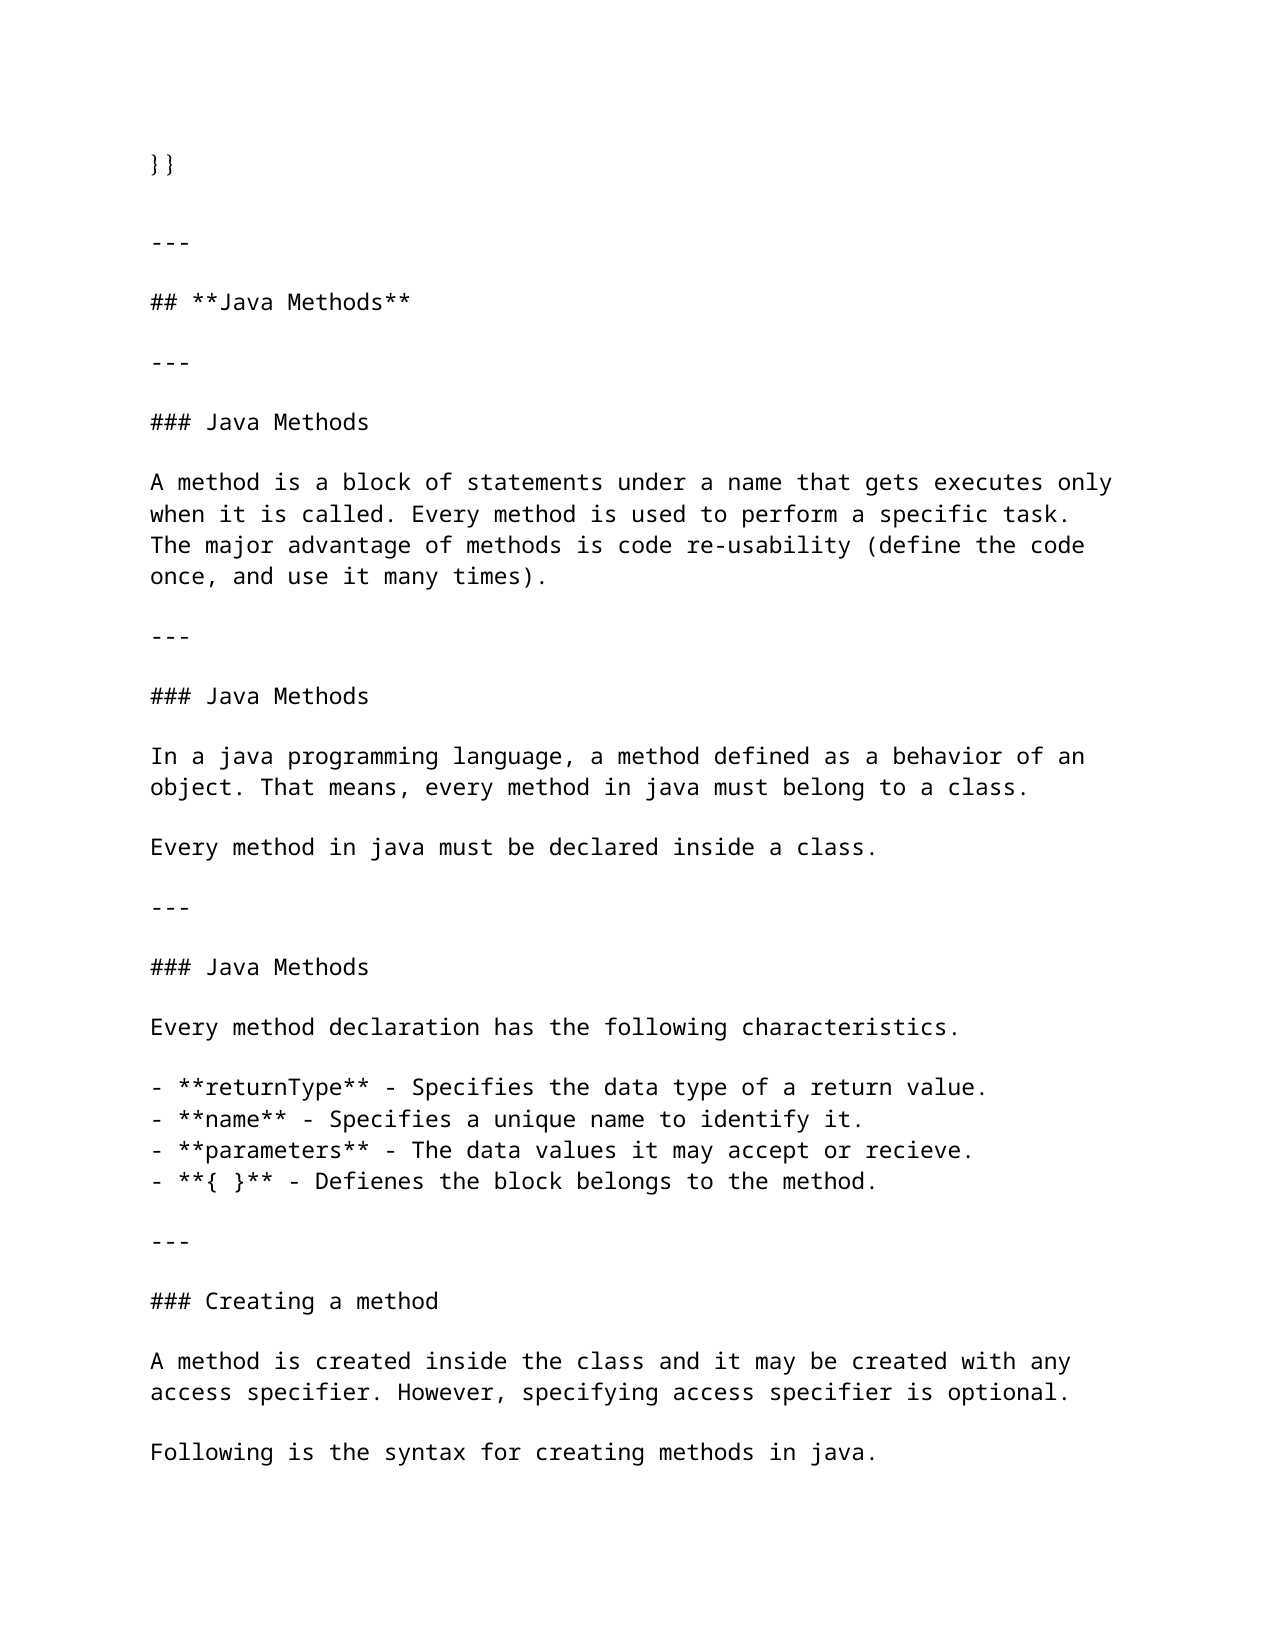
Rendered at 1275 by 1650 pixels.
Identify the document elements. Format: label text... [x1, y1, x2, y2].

text } } [150, 150, 1125, 179]
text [150, 197, 1125, 1496]
